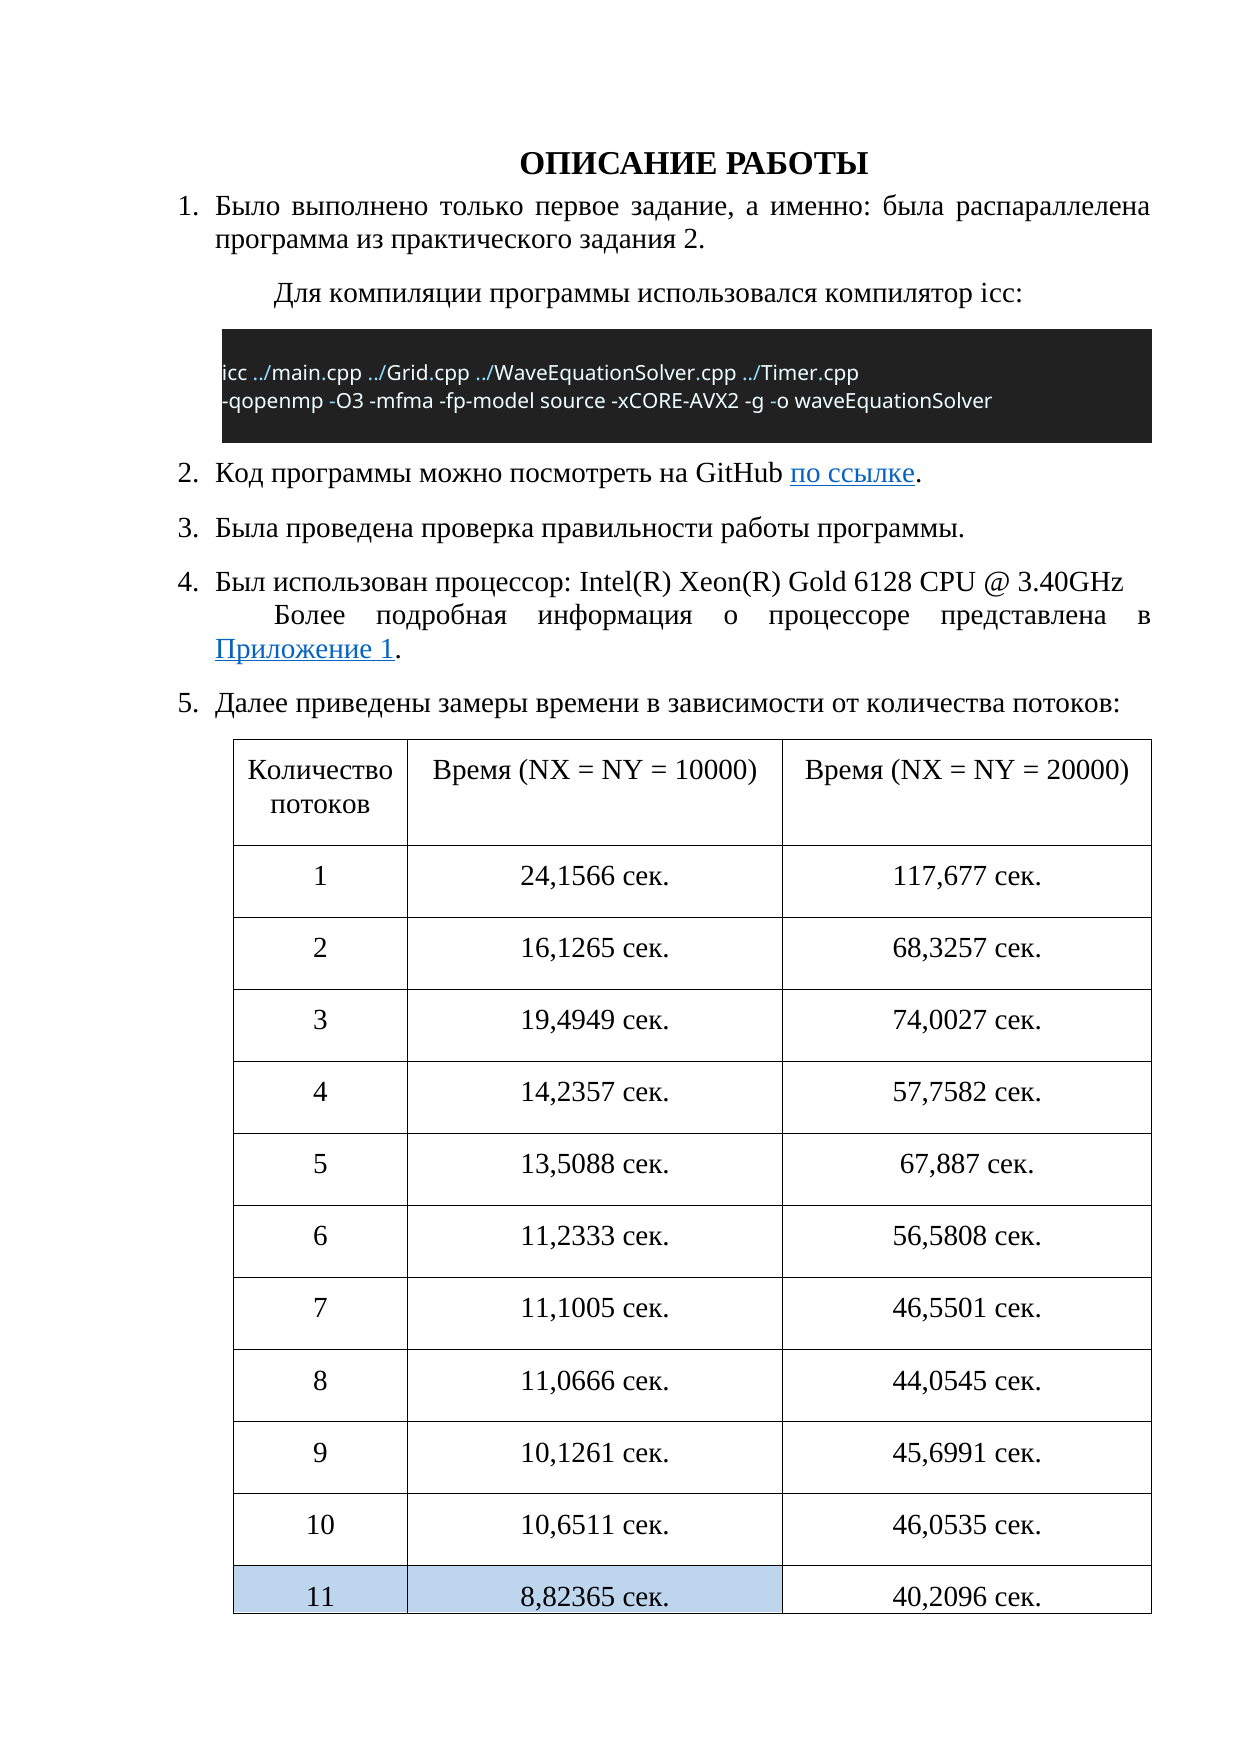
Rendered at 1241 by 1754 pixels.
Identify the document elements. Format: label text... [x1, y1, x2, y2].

text -qopenmp -O3 -mfma -fp-model source -xCORE-AVX2 -g -o waveEquationSolver [222, 386, 1152, 415]
table_cell 40,2096 сек. [783, 1566, 1151, 1612]
table_cell 9 [234, 1422, 407, 1493]
list Был использован процессор: Intel(R) Xeon(R) Gold 6128 CPU @ 3.40GHz [177, 564, 1152, 597]
table_header Время (NX = NY = 20000) [783, 740, 1151, 844]
table_cell 1 [234, 846, 407, 917]
table_cell 11 [234, 1566, 407, 1612]
table_header Количество потоков [234, 740, 407, 844]
table_cell 11,1005 сек. [408, 1278, 782, 1349]
table_cell 56,5808 сек. [783, 1206, 1151, 1277]
table_cell 10,6511 сек. [408, 1494, 782, 1565]
table_cell 74,0027 сек. [783, 990, 1151, 1061]
table_cell 45,6991 сек. [783, 1422, 1151, 1493]
table_cell 57,7582 сек. [783, 1062, 1151, 1133]
table_cell 8,82365 сек. [408, 1566, 782, 1612]
table_cell 7 [234, 1278, 407, 1349]
table_cell 2 [234, 918, 407, 989]
table_cell 4 [234, 1062, 407, 1133]
table_cell 67,887 сек. [783, 1134, 1151, 1205]
table_cell 44,0545 сек. [783, 1350, 1151, 1421]
table_cell 11,0666 сек. [408, 1350, 782, 1421]
list Код программы можно посмотреть на GitHub по ссылке. [177, 456, 1152, 489]
table_cell 46,5501 сек. [783, 1278, 1151, 1349]
table_cell 10,1261 сек. [408, 1422, 782, 1493]
table_cell 3 [234, 990, 407, 1061]
table_cell 14,2357 сек. [408, 1062, 782, 1133]
list Была проведена проверка правильности работы программы. [177, 510, 1152, 543]
table_header Время (NX = NY = 10000) [408, 740, 782, 844]
table_cell 19,4949 сек. [408, 990, 782, 1061]
text icc ../main.cpp ../Grid.cpp ../WaveEquationSolver.cpp ../Timer.cpp [222, 329, 1152, 386]
table_cell 16,1265 сек. [408, 918, 782, 989]
table_cell 68,3257 сек. [783, 918, 1151, 989]
table_cell 8 [234, 1350, 407, 1421]
table_cell 5 [234, 1134, 407, 1205]
table_cell 24,1566 сек. [408, 846, 782, 917]
table_cell 117,677 сек. [783, 846, 1151, 917]
table_cell 10 [234, 1494, 407, 1565]
table_cell 13,5088 сек. [408, 1134, 782, 1205]
list Было выполнено только первое задание, а именно: была распараллелена программа из практического задания 2. [177, 188, 1152, 255]
text Для компиляции программы использовался компилятор icc: [215, 275, 1152, 309]
table_cell 46,0535 сек. [783, 1494, 1151, 1565]
text Более подробная информация о процессоре представлена в Приложение 1. [215, 597, 1152, 664]
list Далее приведены замеры времени в зависимости от количества потоков: [177, 685, 1152, 718]
subtitle ОПИСАНИЕ РАБОТЫ [177, 143, 1152, 181]
table_cell 6 [234, 1206, 407, 1277]
table_cell 11,2333 сек. [408, 1206, 782, 1277]
